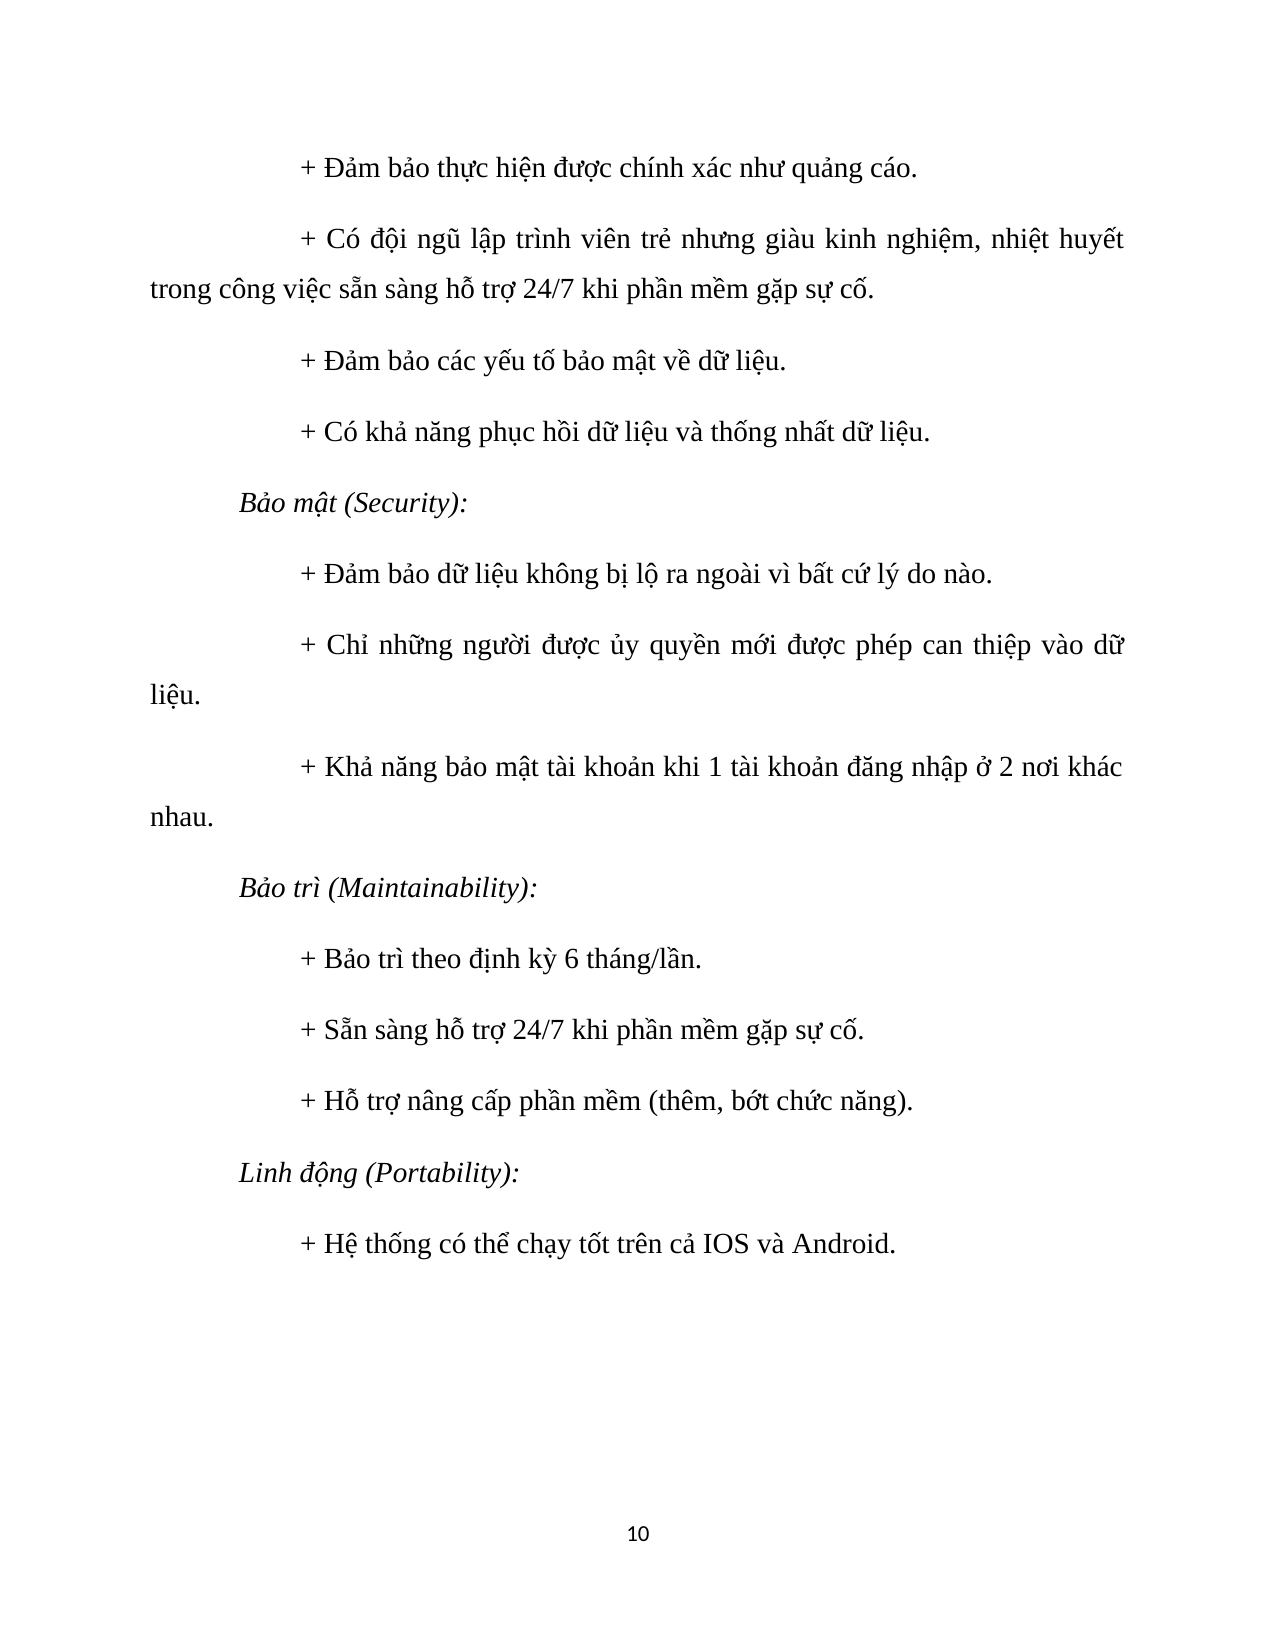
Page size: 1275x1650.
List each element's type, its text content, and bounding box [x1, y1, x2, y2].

text + Hệ thống có thể chạy tốt trên cả IOS và Android. [150, 1226, 1125, 1259]
text + Có đội ngũ lập trình viên trẻ nhưng giàu kinh nghiệm, nhiệt huyết trong công việc sẵn sàng hỗ trợ 24/7 khi phần mềm gặp sự cố. [150, 221, 1125, 305]
text + Đảm bảo dữ liệu không bị lộ ra ngoài vì bất cứ lý do nào. [150, 556, 1125, 589]
text Bảo trì (Maintainability): [150, 870, 1125, 904]
text Bảo mật (Security): [150, 485, 1125, 518]
text + Đảm bảo các yếu tố bảo mật về dữ liệu. [150, 343, 1125, 376]
text + Khả năng bảo mật tài khoản khi 1 tài khoản đăng nhập ở 2 nơi khác nhau. [150, 749, 1125, 832]
text Linh động (Portability): [150, 1155, 1125, 1188]
text + Đảm bảo thực hiện được chính xác như quảng cáo. [150, 150, 1125, 183]
text + Hỗ trợ nâng cấp phần mềm (thêm, bớt chức năng). [150, 1083, 1125, 1117]
text + Có khả năng phục hồi dữ liệu và thống nhất dữ liệu. [150, 414, 1125, 447]
text + Chỉ những người được ủy quyền mới được phép can thiệp vào dữ liệu. [150, 627, 1125, 711]
text + Bảo trì theo định kỳ 6 tháng/lần. [150, 941, 1125, 975]
text + Sẵn sàng hỗ trợ 24/7 khi phần mềm gặp sự cố. [150, 1012, 1125, 1046]
